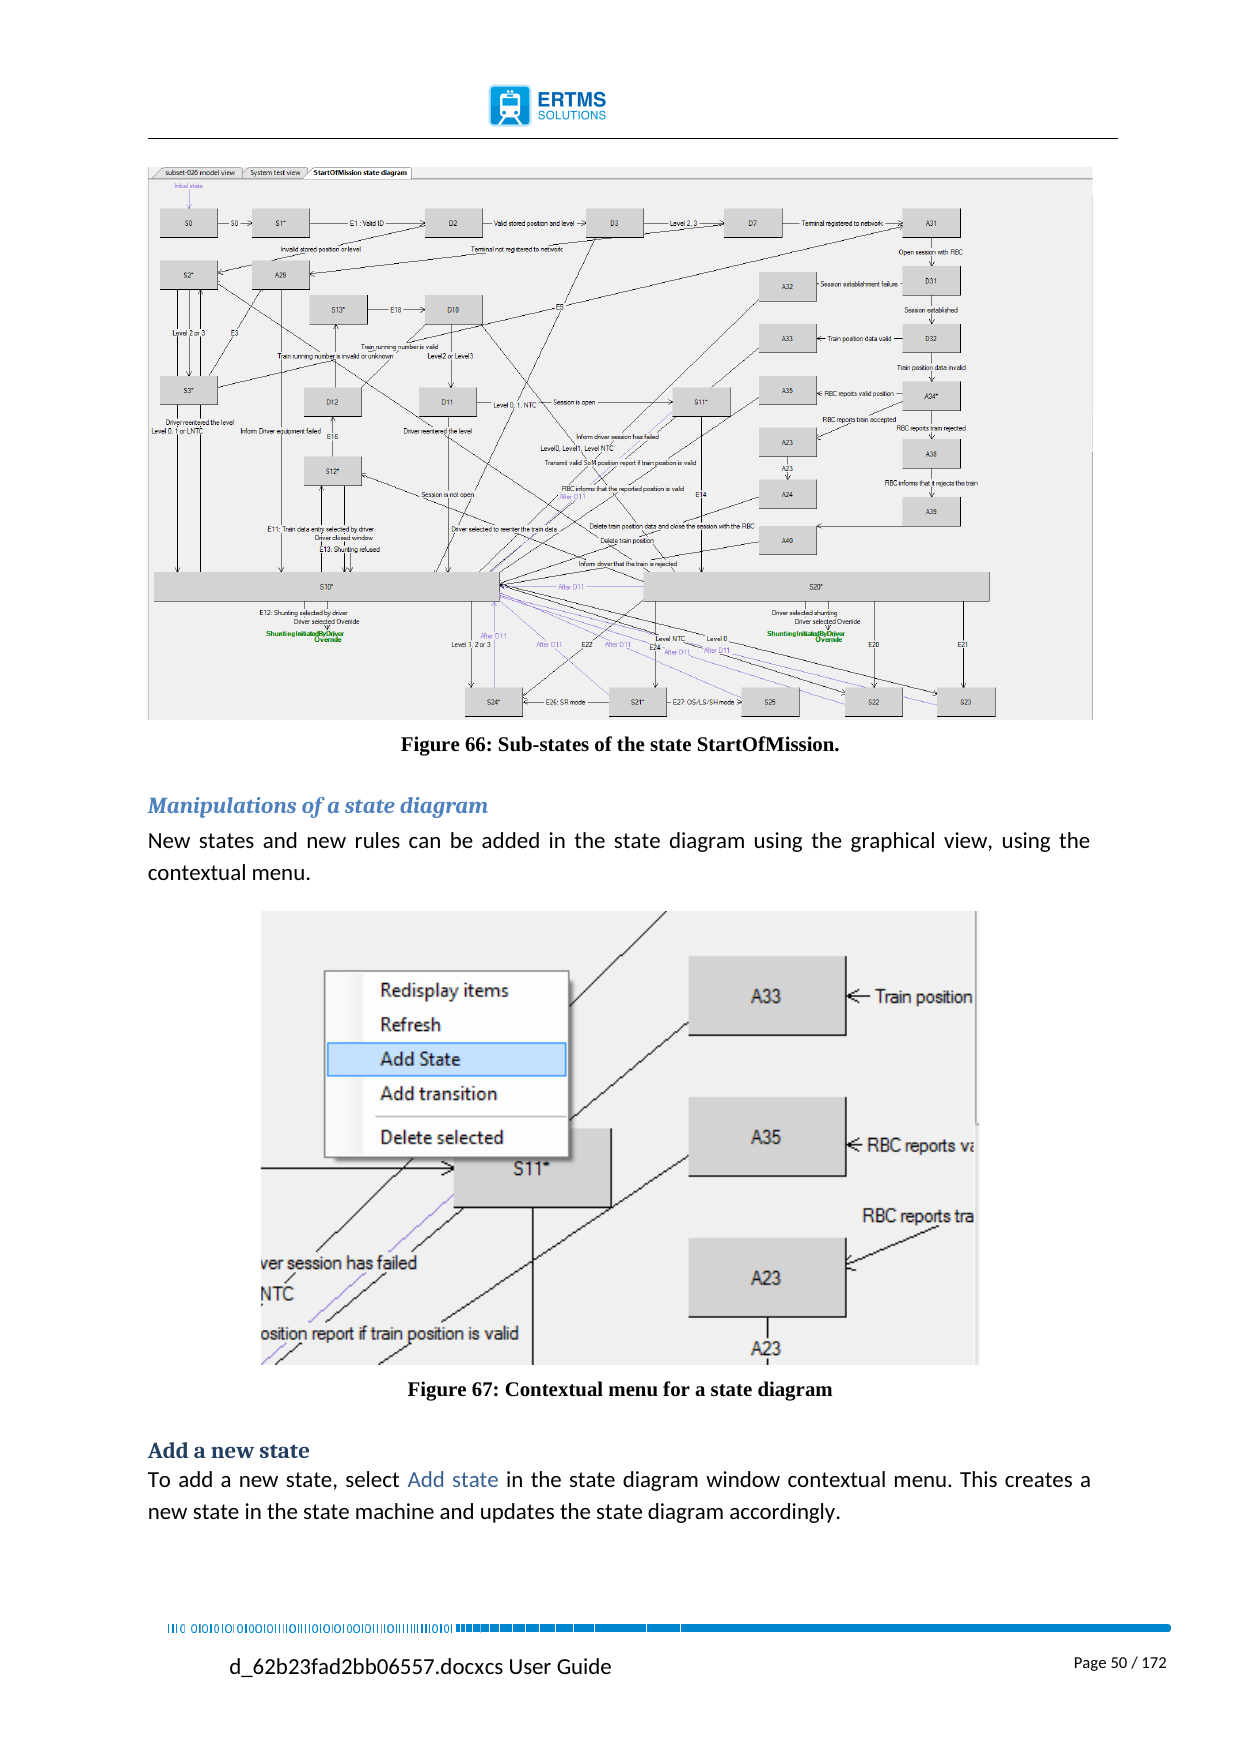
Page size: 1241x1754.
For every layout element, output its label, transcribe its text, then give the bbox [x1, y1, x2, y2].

text New states and new rules can be added in the state diagram using the graphical view, using the contextual menu. [148, 826, 1093, 886]
subtitle Manipulations of a state diagram [148, 793, 1093, 820]
text To add a new state, select Add state in the state diagram window contextual menu. This creates a new state in the state machine and updates the state diagram accordingly. [148, 1465, 1093, 1525]
text Figure 67: Contextual menu for a state diagram [148, 1377, 1093, 1401]
picture [147, 167, 1093, 720]
picture [167, 1624, 1171, 1633]
subtitle Add a new state [148, 1438, 1093, 1465]
text Figure 66: Sub-states of the state StartOfMission. [148, 732, 1093, 756]
picture [477, 73, 617, 138]
picture [260, 911, 980, 1365]
